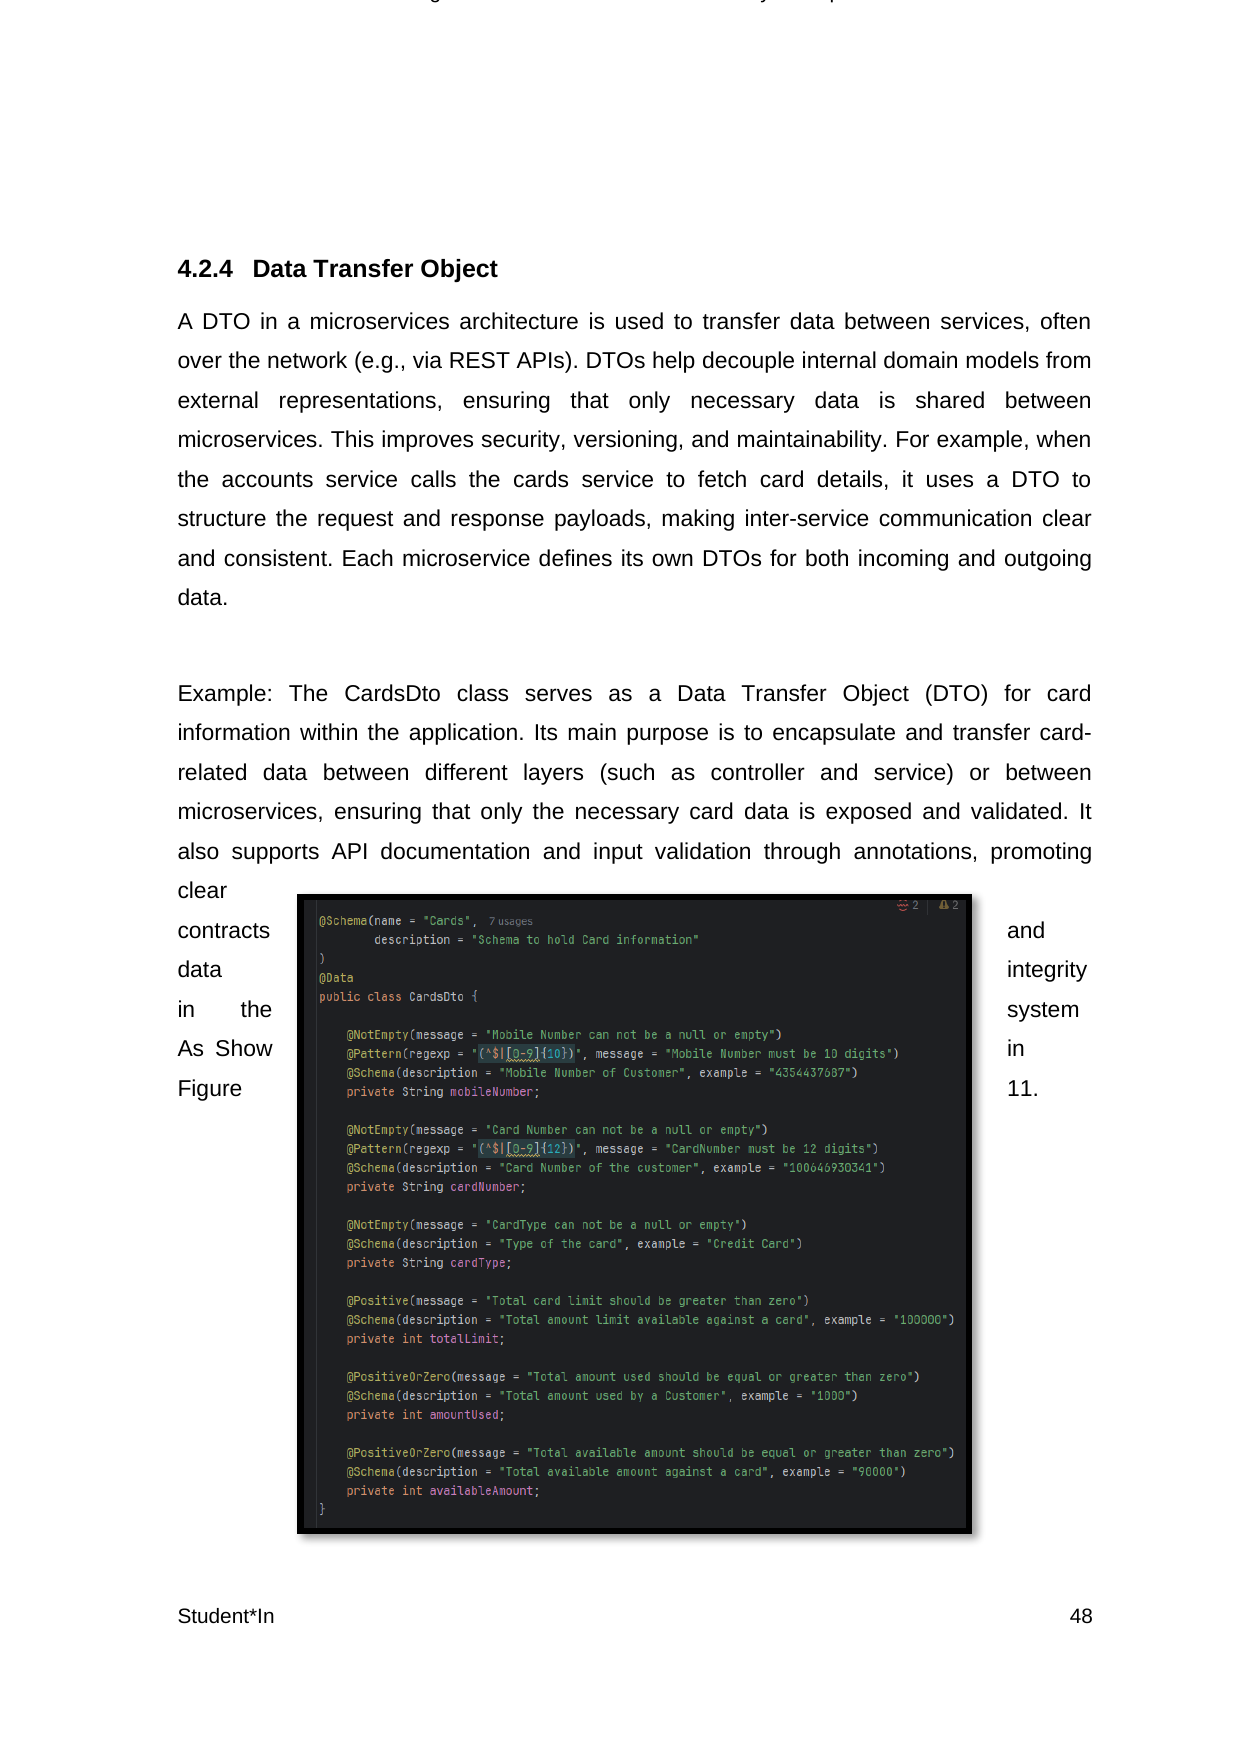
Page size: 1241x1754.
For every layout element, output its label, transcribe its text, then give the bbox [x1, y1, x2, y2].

picture [304, 900, 966, 1528]
text A DTO in a microservices architecture is used to transfer data between services, often over the network (e.g., via REST APIs). DTOs help decouple internal domain models from external representations, ensuring that only necessary data is shared between microservices. This improves security, versioning, and maintainability. For example, when the accounts service calls the cards service to fetch card details, it uses a DTO to structure the request and response payloads, making inter-service communication clear and consistent. Each microservice defines its own DTOs for both incoming and outgoing data. [177, 308, 1092, 610]
subtitle Data Transfer Object [177, 253, 1092, 283]
text Example: The CardsDto class serves as a Data Transfer Object (DTO) for card information within the application. Its main purpose is to encapsulate and transfer card-related data between different layers (such as controller and service) or between microservices, ensuring that only the necessary card data is exposed and validated. It also supports API documentation and input validation through annotations, promoting clear contracts and data integrity in the system As Show in Figure 11. [177, 680, 1092, 1101]
